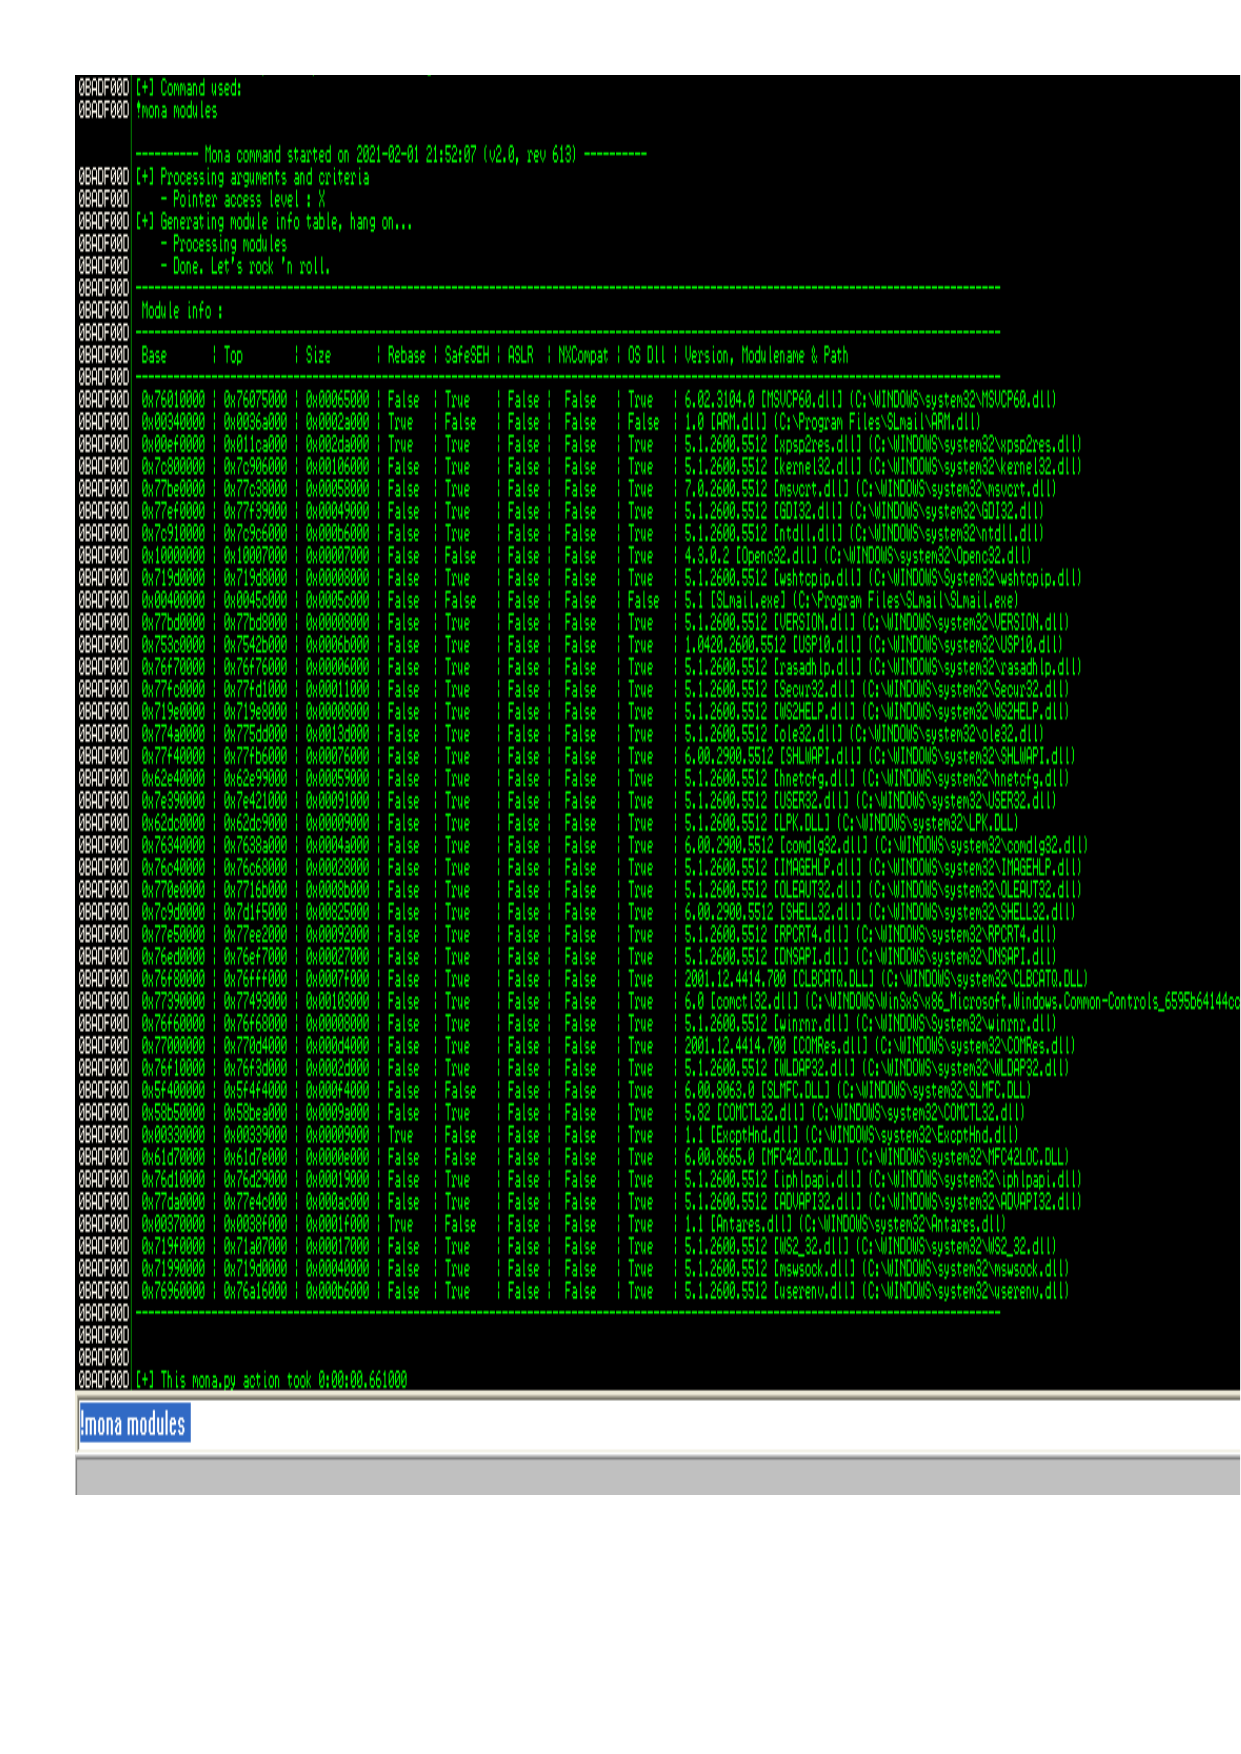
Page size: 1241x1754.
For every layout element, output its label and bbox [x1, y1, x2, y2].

picture [75, 75, 1241, 1495]
